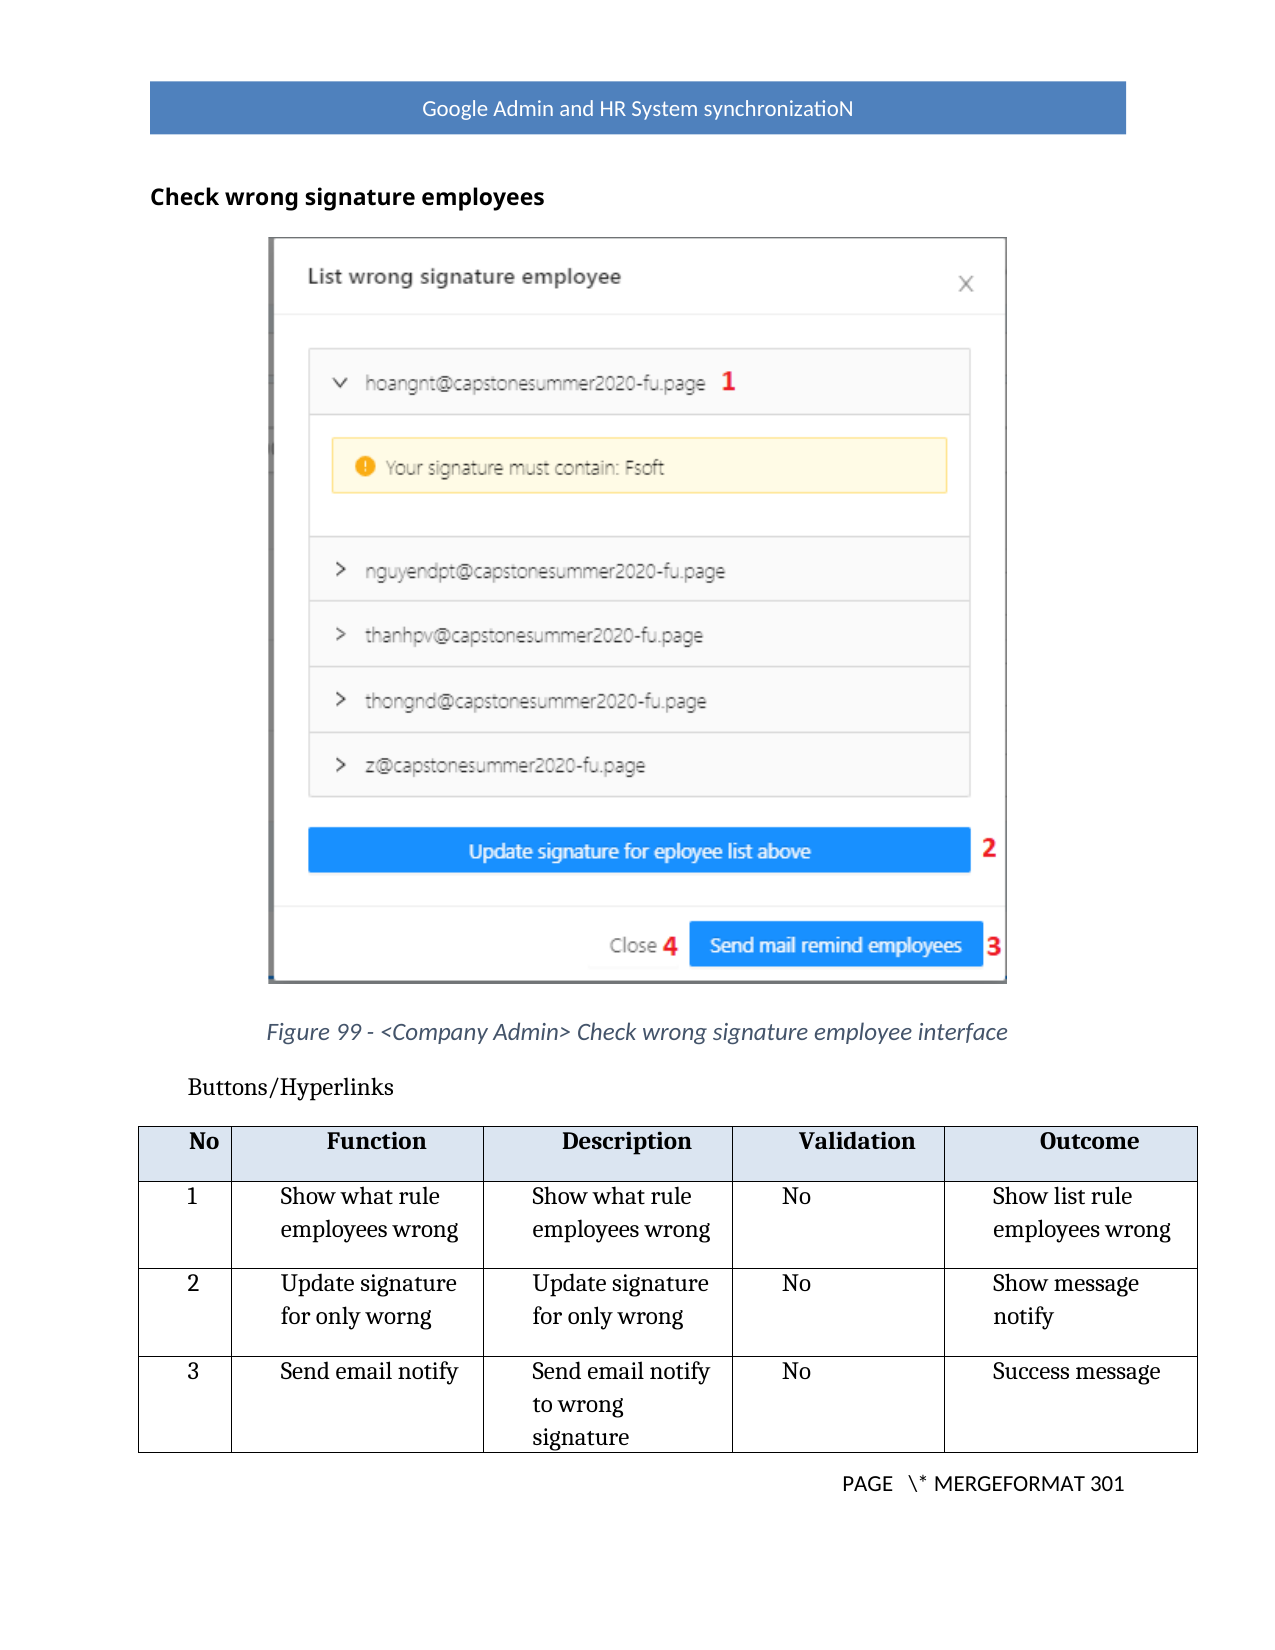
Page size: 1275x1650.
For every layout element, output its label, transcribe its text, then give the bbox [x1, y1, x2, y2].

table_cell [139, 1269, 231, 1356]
picture [268, 237, 1007, 984]
text Buttons/Hyperlinks [187, 1072, 1125, 1101]
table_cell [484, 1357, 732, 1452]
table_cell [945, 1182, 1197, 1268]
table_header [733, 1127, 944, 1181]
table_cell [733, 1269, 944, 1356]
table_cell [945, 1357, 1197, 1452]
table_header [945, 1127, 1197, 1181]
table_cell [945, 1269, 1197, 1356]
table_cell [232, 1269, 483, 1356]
subtitle Check wrong signature employees [150, 181, 1125, 212]
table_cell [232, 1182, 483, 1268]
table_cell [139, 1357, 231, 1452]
text Figure 99 - <Company Admin> Check wrong signature employee interface [150, 1017, 1125, 1047]
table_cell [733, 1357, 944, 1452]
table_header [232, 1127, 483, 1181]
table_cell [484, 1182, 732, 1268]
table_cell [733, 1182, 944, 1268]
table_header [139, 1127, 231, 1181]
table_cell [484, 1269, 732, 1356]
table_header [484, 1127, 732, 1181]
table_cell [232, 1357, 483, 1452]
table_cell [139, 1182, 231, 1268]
